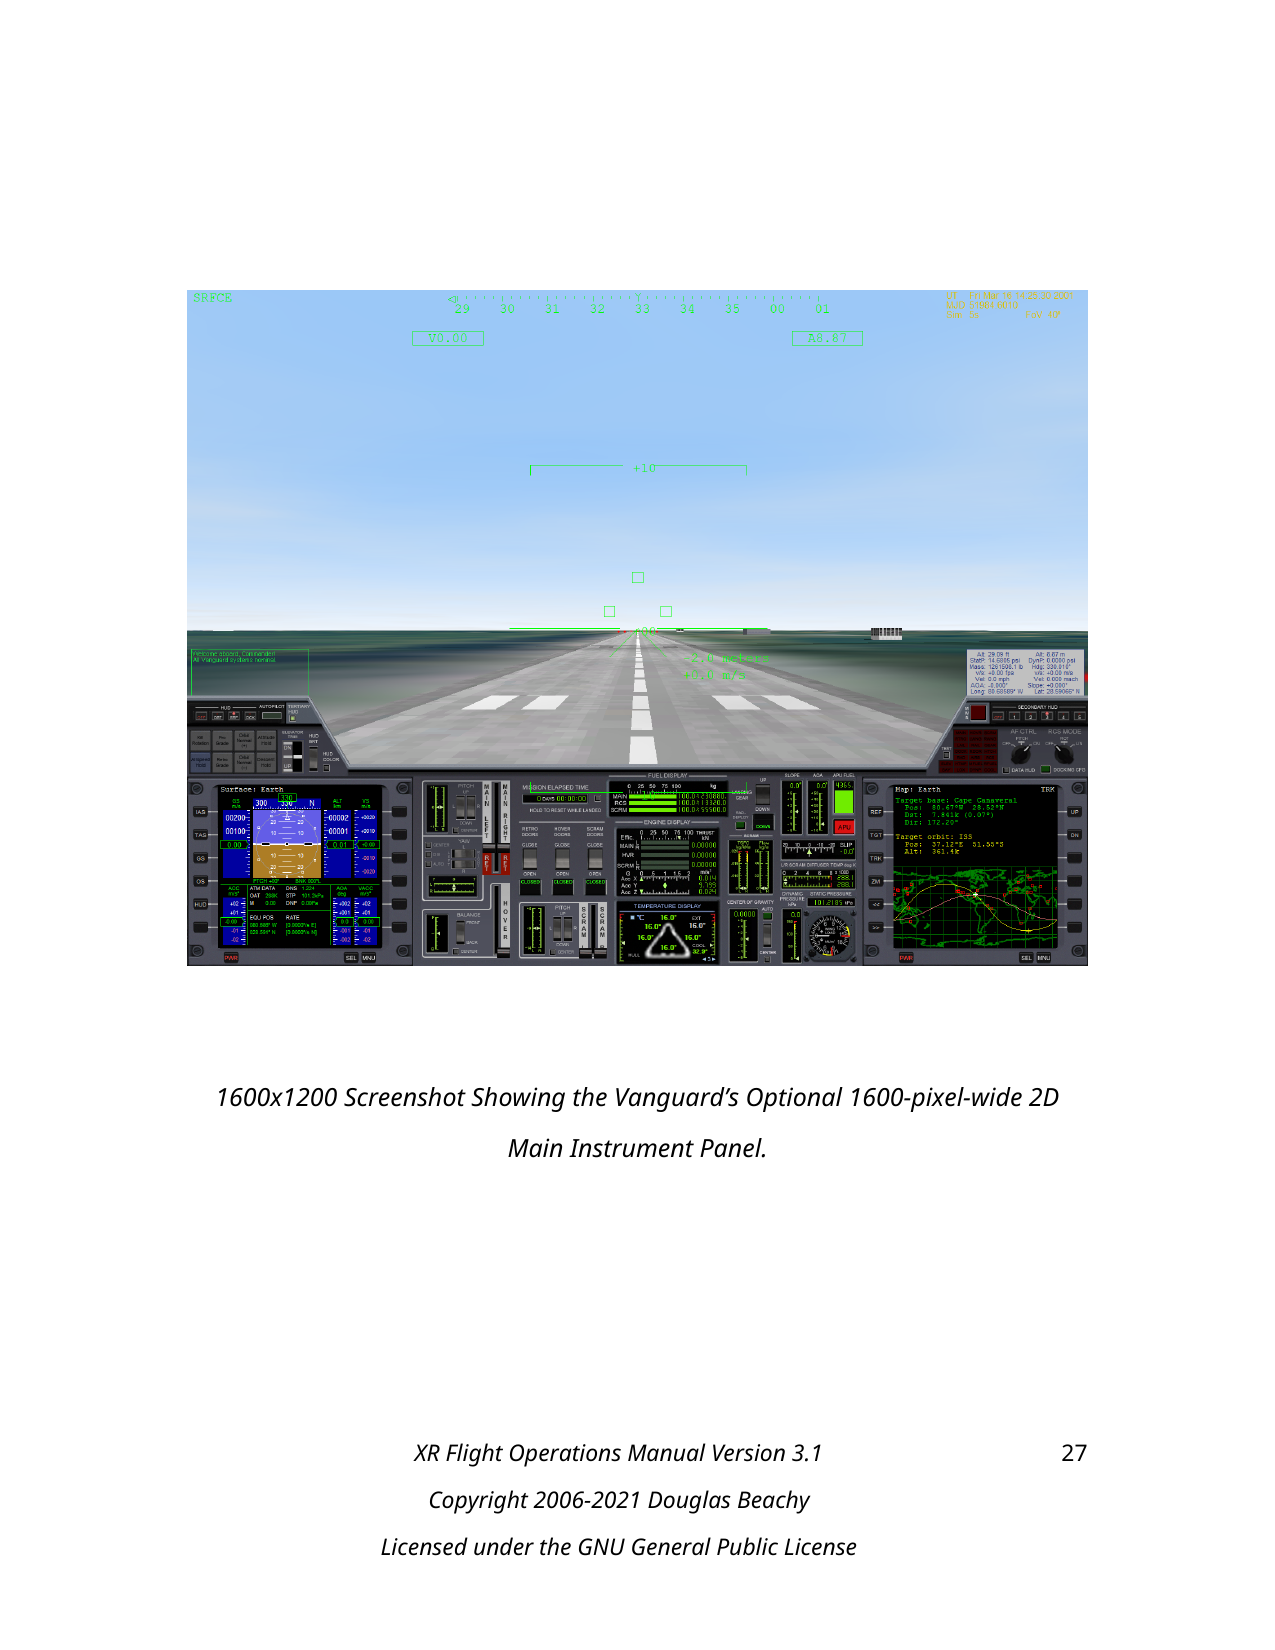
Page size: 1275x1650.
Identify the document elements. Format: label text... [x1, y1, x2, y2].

picture [187, 290, 1088, 966]
text 1600x1200 Screenshot Showing the Vanguard’s Optional 1600-pixel-wide 2D Main Instrument Panel. [187, 1079, 1087, 1164]
